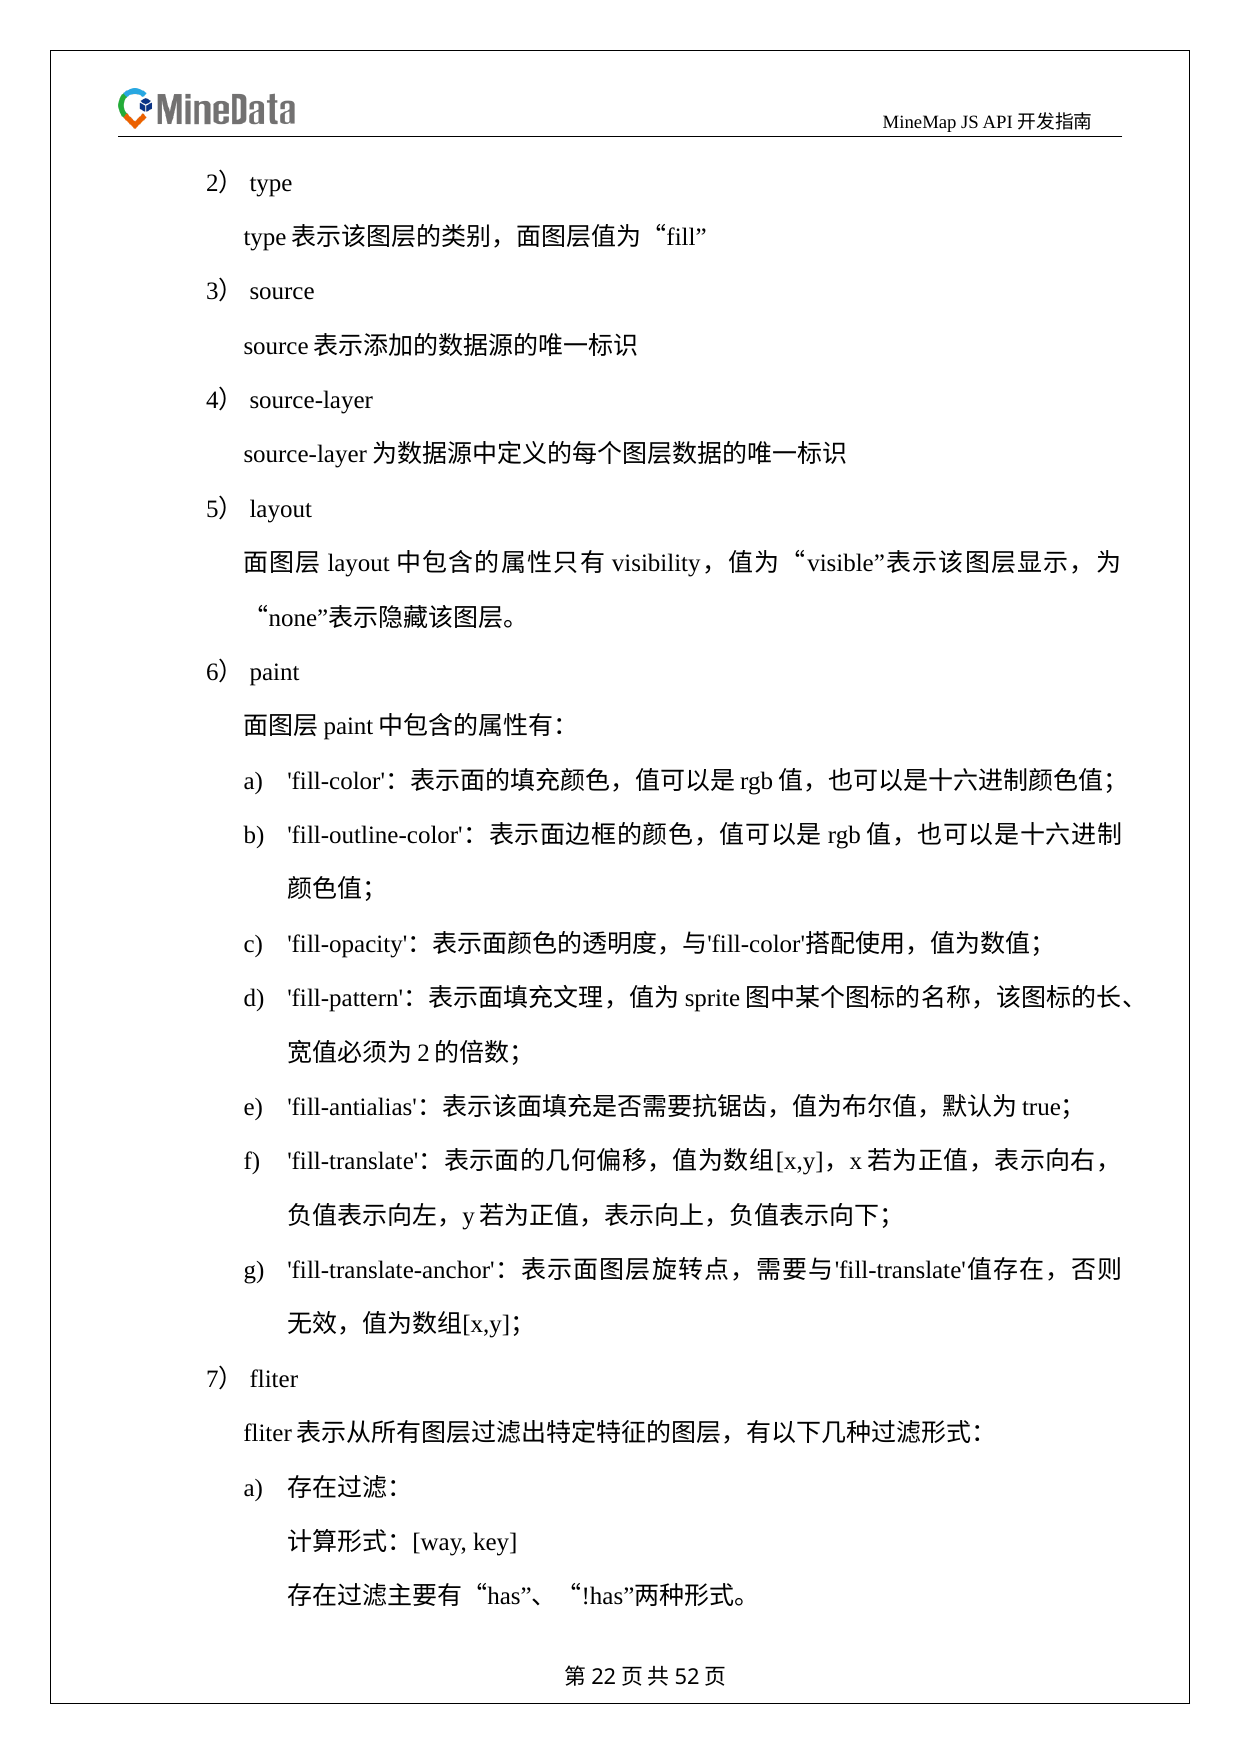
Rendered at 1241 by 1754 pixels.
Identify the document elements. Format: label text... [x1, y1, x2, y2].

list 'fill-antialias'：表示该面填充是否需要抗锯齿，值为布尔值，默认为true； [243, 1086, 1122, 1123]
list 'fill-color'：表示面的填充颜色，值可以是rgb值，也可以是十六进制颜色值； [243, 760, 1122, 796]
text 存在过滤主要有“has”、“!has”两种形式。 [287, 1576, 1122, 1612]
list 面图层layout中包含的属性只有visibility，值为“visible”表示该图层显示，为“none”表示隐藏该图层。 [243, 543, 1122, 633]
list 'fill-translate'：表示面的几何偏移，值为数组[x,y]，x若为正值，表示向右，负值表示向左，y若为正值，表示向上，负值表示向下； [243, 1141, 1122, 1231]
list 'fill-translate-anchor'：表示面图层旋转点，需要与'fill-translate'值存在，否则无效，值为数组[x,y]； [243, 1249, 1122, 1340]
text fliter表示从所有图层过滤出特定特征的图层，有以下几种过滤形式： [243, 1413, 1122, 1449]
list 面图层paint中包含的属性有： [243, 706, 1122, 742]
list source-layer为数据源中定义的每个图层数据的唯一标识 [243, 434, 1122, 470]
picture [118, 88, 295, 129]
list fliter [206, 1358, 1122, 1394]
text 计算形式：[way, key] [287, 1521, 1122, 1558]
list 'fill-pattern'：表示面填充文理，值为sprite图中某个图标的名称，该图标的长、宽值必须为2的倍数； [243, 978, 1122, 1068]
list layout [206, 488, 1122, 524]
list 'fill-outline-color'：表示面边框的颜色，值可以是rgb值，也可以是十六进制颜色值； [243, 814, 1122, 905]
list source-layer [206, 379, 1122, 416]
list type表示该图层的类别，面图层值为“fill” [243, 216, 1122, 253]
list source [206, 271, 1122, 307]
list 'fill-opacity'：表示面颜色的透明度，与'fill-color'搭配使用，值为数值； [243, 923, 1122, 959]
list type [206, 162, 1122, 198]
list source表示添加的数据源的唯一标识 [243, 325, 1122, 361]
list paint [206, 651, 1122, 688]
list 存在过滤： [243, 1467, 1122, 1503]
